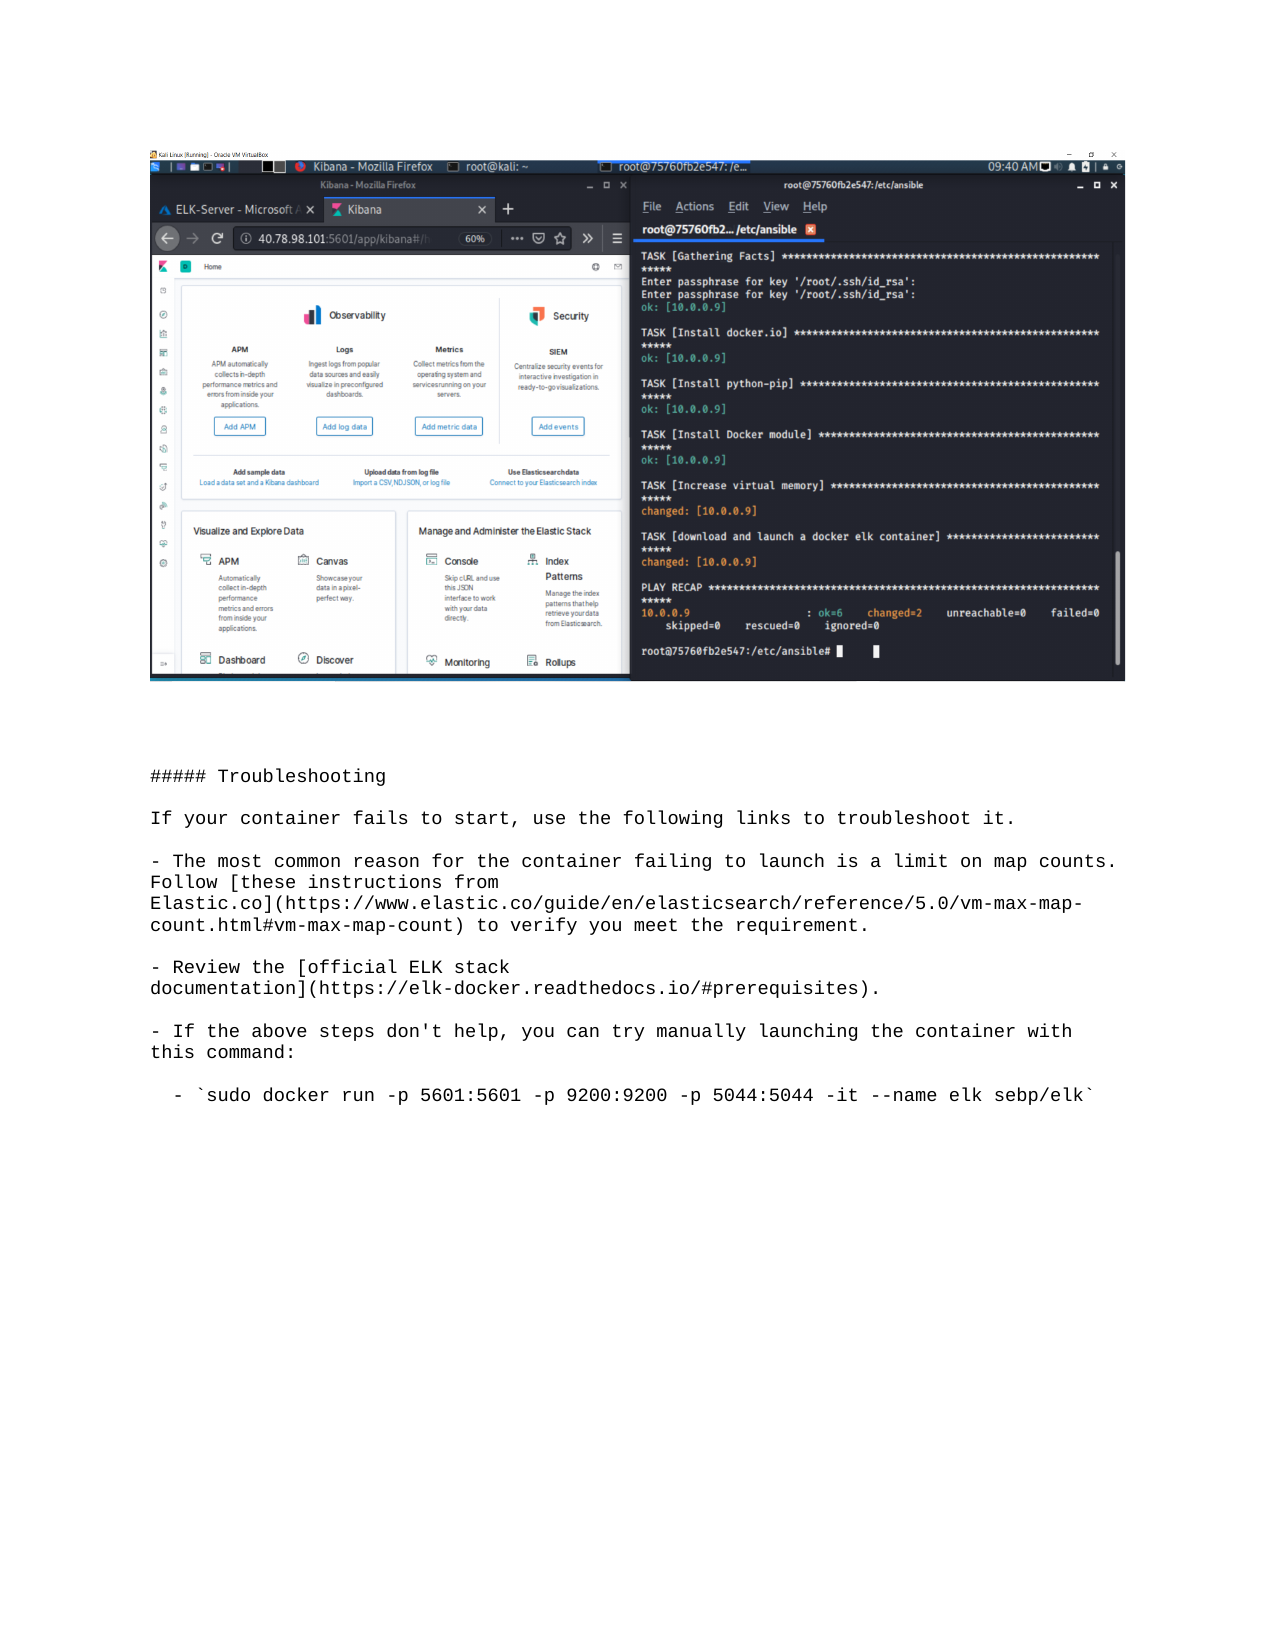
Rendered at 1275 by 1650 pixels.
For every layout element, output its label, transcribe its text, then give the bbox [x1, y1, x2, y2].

text - `sudo docker run -p 5601:5601 -p 9200:9200 -p 5044:5044 -it --name elk sebp/elk` [150, 1085, 1125, 1107]
text - The most common reason for the container failing to launch is a limit on map counts. Follow [these instructions from Elastic.co](https://www.elastic.co/guide/en/elasticsearch/reference/5.0/vm-max-map-count.html#vm-max-map-count) to verify you meet the requirement. [150, 852, 1125, 937]
picture [150, 150, 1125, 682]
text ##### Troubleshooting [150, 767, 1125, 788]
text If your container fails to start, use the following links to troubleshoot it. [150, 809, 1125, 830]
text - If the above steps don't help, you can try manually launching the container with this command: [150, 1022, 1125, 1064]
text - Review the [official ELK stack documentation](https://elk-docker.readthedocs.io/#prerequisites). [150, 958, 1125, 1000]
